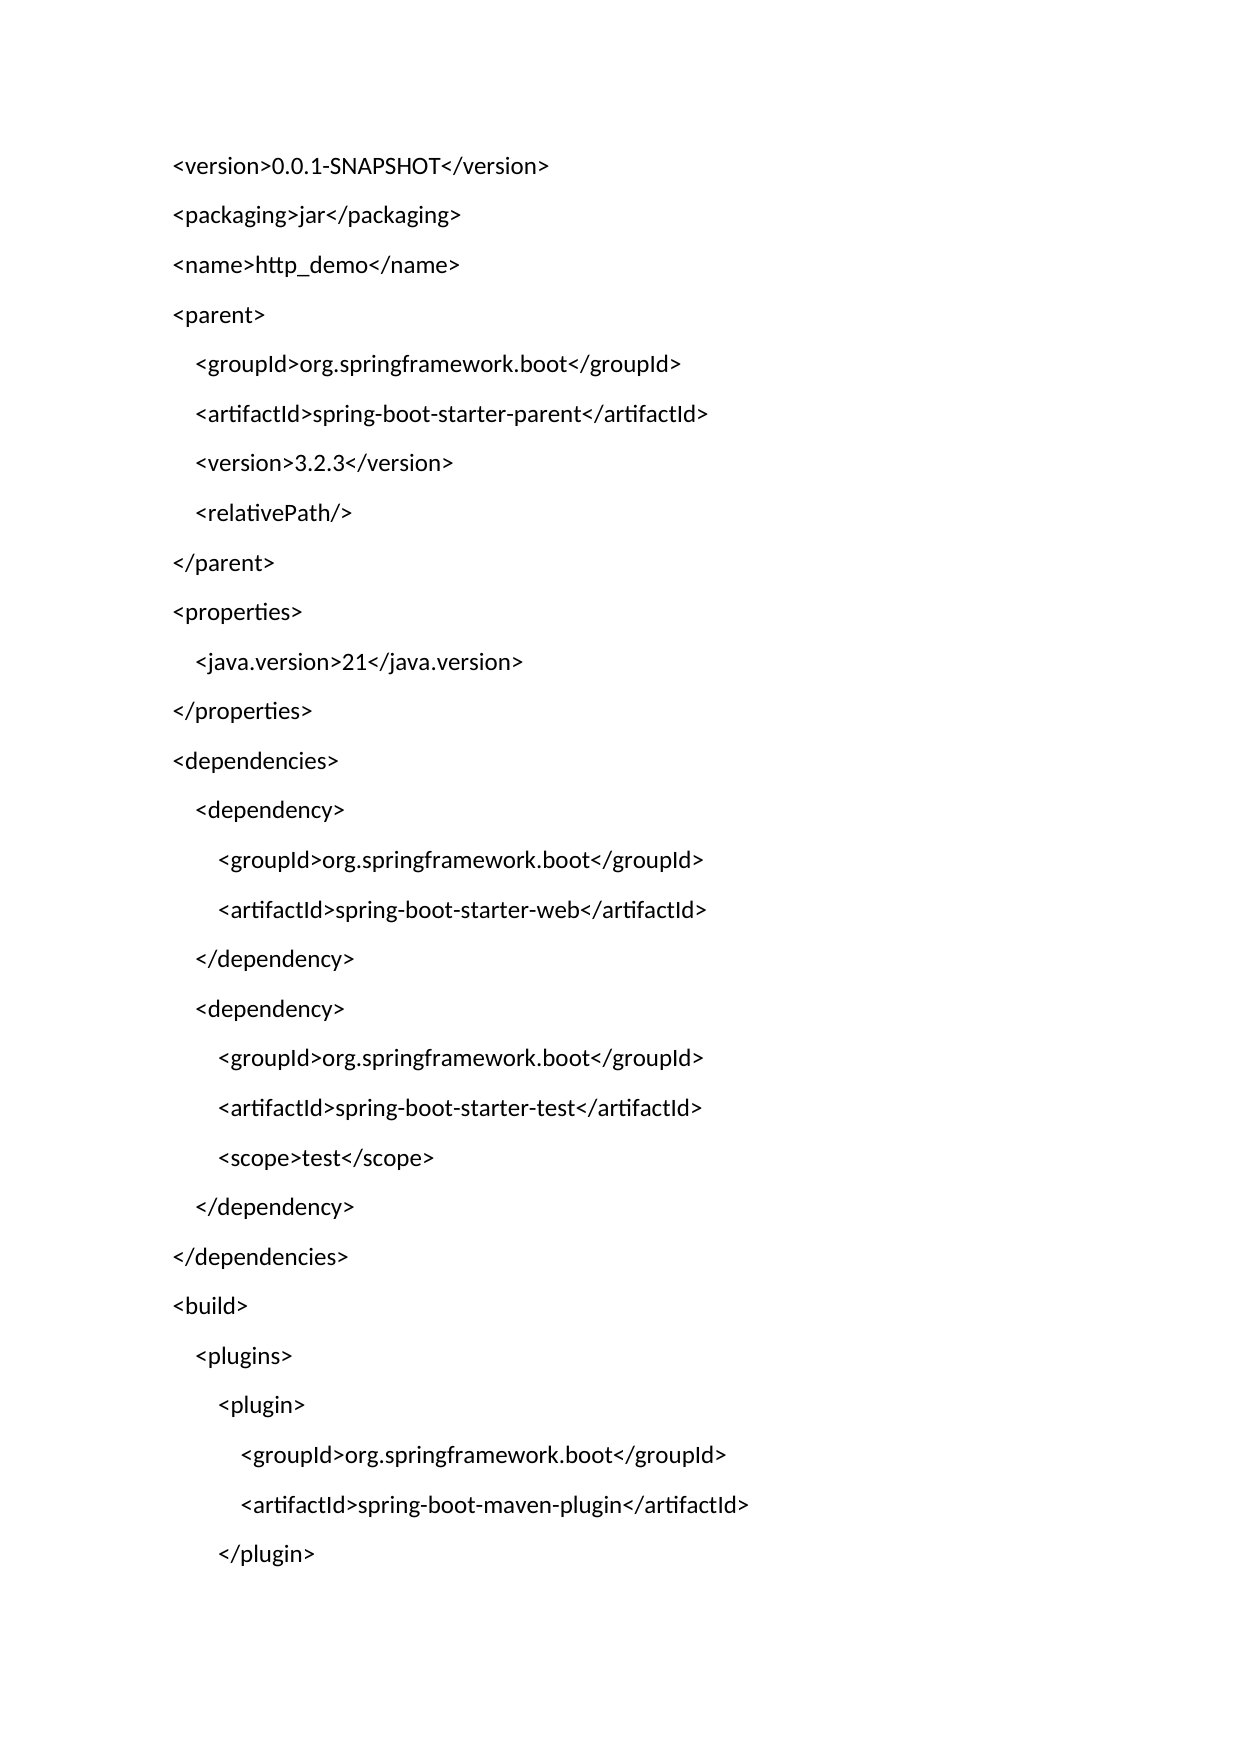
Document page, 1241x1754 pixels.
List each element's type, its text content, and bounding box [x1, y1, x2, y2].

text <artifactId>spring-boot-starter-parent</artifactId> [150, 398, 1090, 428]
text <version>3.2.3</version> [150, 447, 1090, 478]
text </dependency> [150, 1191, 1090, 1222]
text <scope>test</scope> [150, 1142, 1090, 1172]
text </dependency> [150, 943, 1090, 974]
text <packaging>jar</packaging> [150, 199, 1090, 230]
text <groupId>org.springframework.boot</groupId> [150, 844, 1090, 875]
text <name>http_demo</name> [150, 249, 1090, 280]
text <artifactId>spring-boot-starter-test</artifactId> [150, 1092, 1090, 1123]
text <version>0.0.1-SNAPSHOT</version> [150, 150, 1090, 181]
text <artifactId>spring-boot-maven-plugin</artifactId> [150, 1489, 1090, 1519]
text <relativePath/> [150, 497, 1090, 528]
text <dependency> [150, 993, 1090, 1023]
text </plugin> [150, 1538, 1090, 1569]
text <dependency> [150, 794, 1090, 825]
text <properties> [150, 596, 1090, 627]
text <plugins> [150, 1340, 1090, 1371]
text <build> [150, 1290, 1090, 1321]
text <groupId>org.springframework.boot</groupId> [150, 1042, 1090, 1073]
text </properties> [150, 695, 1090, 726]
text <dependencies> [150, 745, 1090, 776]
text <plugin> [150, 1389, 1090, 1420]
text <artifactId>spring-boot-starter-web</artifactId> [150, 894, 1090, 924]
text </parent> [150, 547, 1090, 577]
text <parent> [150, 299, 1090, 329]
text <groupId>org.springframework.boot</groupId> [150, 1439, 1090, 1470]
text </dependencies> [150, 1241, 1090, 1271]
text <java.version>21</java.version> [150, 646, 1090, 676]
text <groupId>org.springframework.boot</groupId> [150, 348, 1090, 379]
